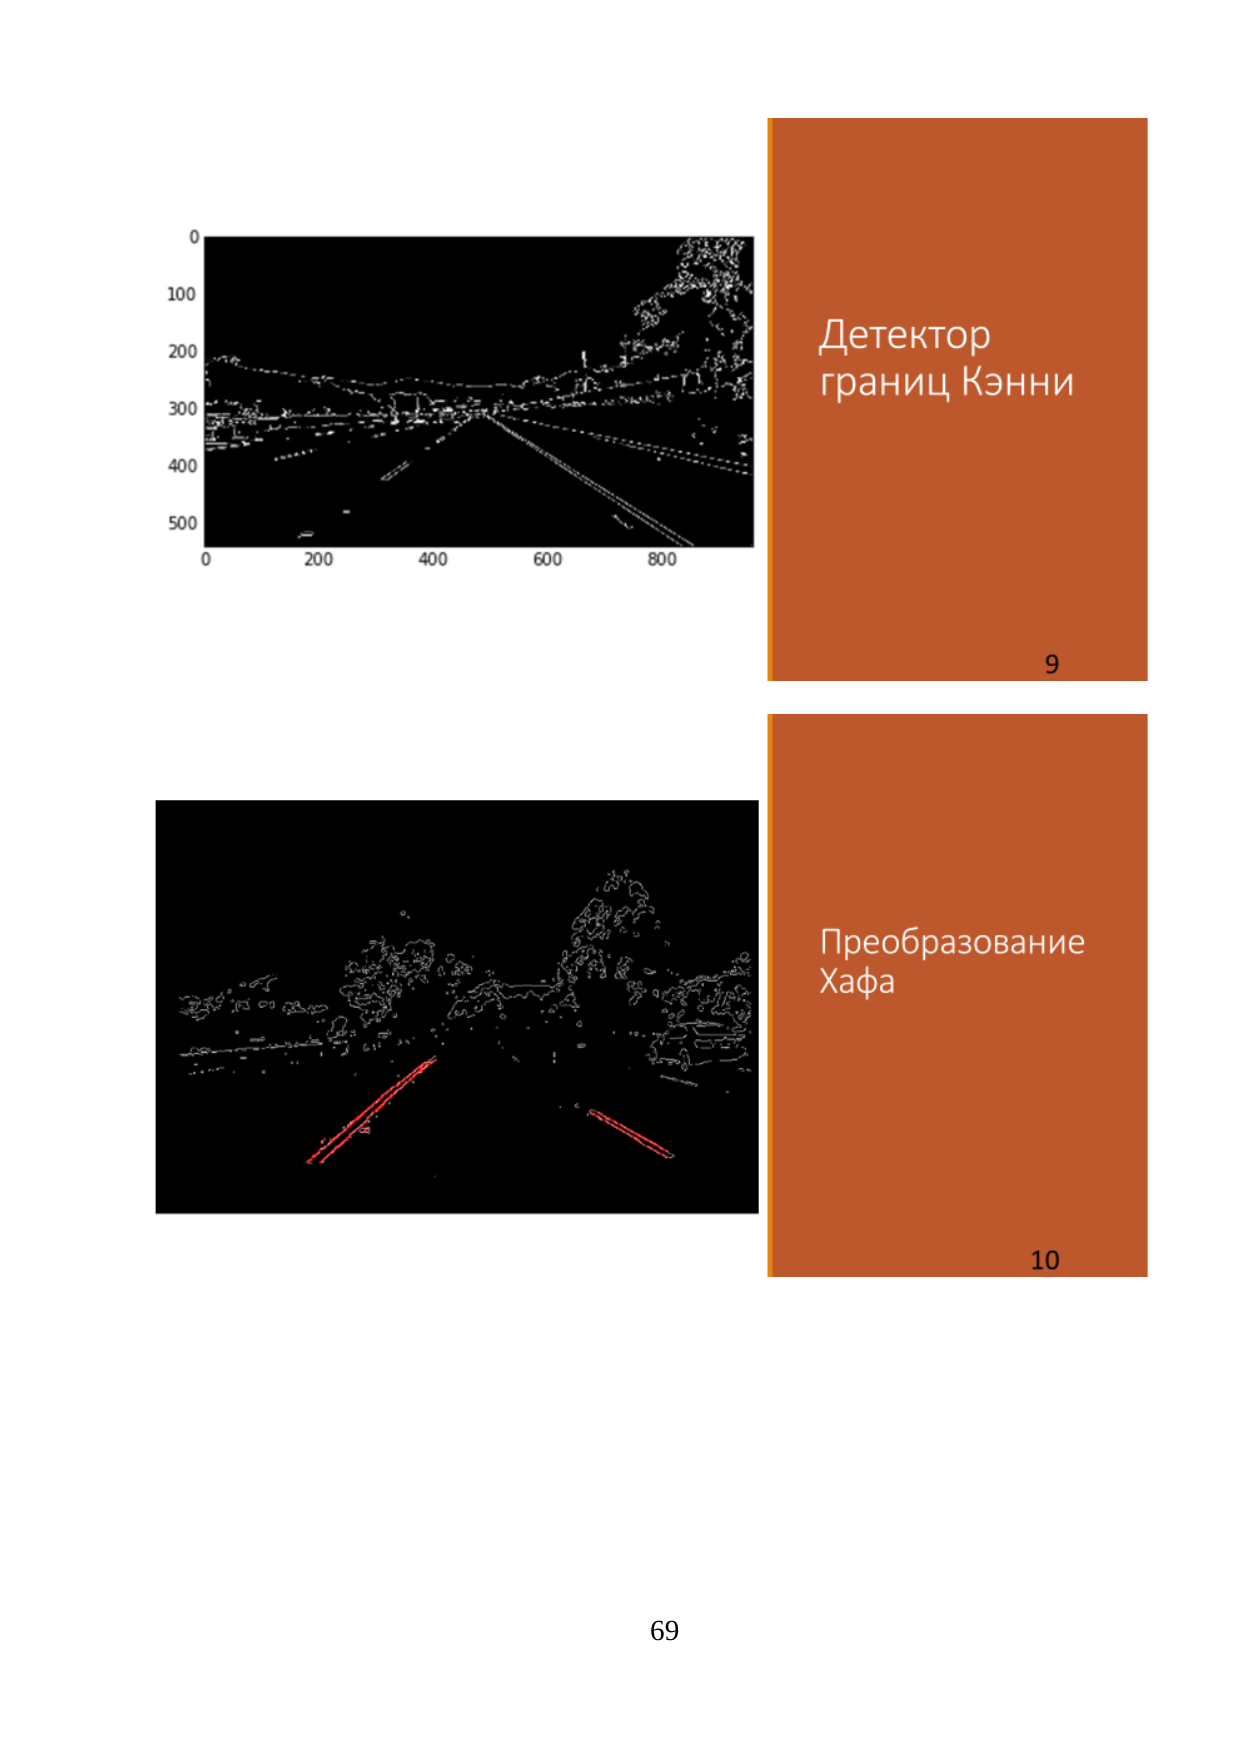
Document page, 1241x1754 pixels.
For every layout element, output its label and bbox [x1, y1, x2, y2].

picture [147, 118, 1148, 681]
picture [147, 714, 1148, 1277]
